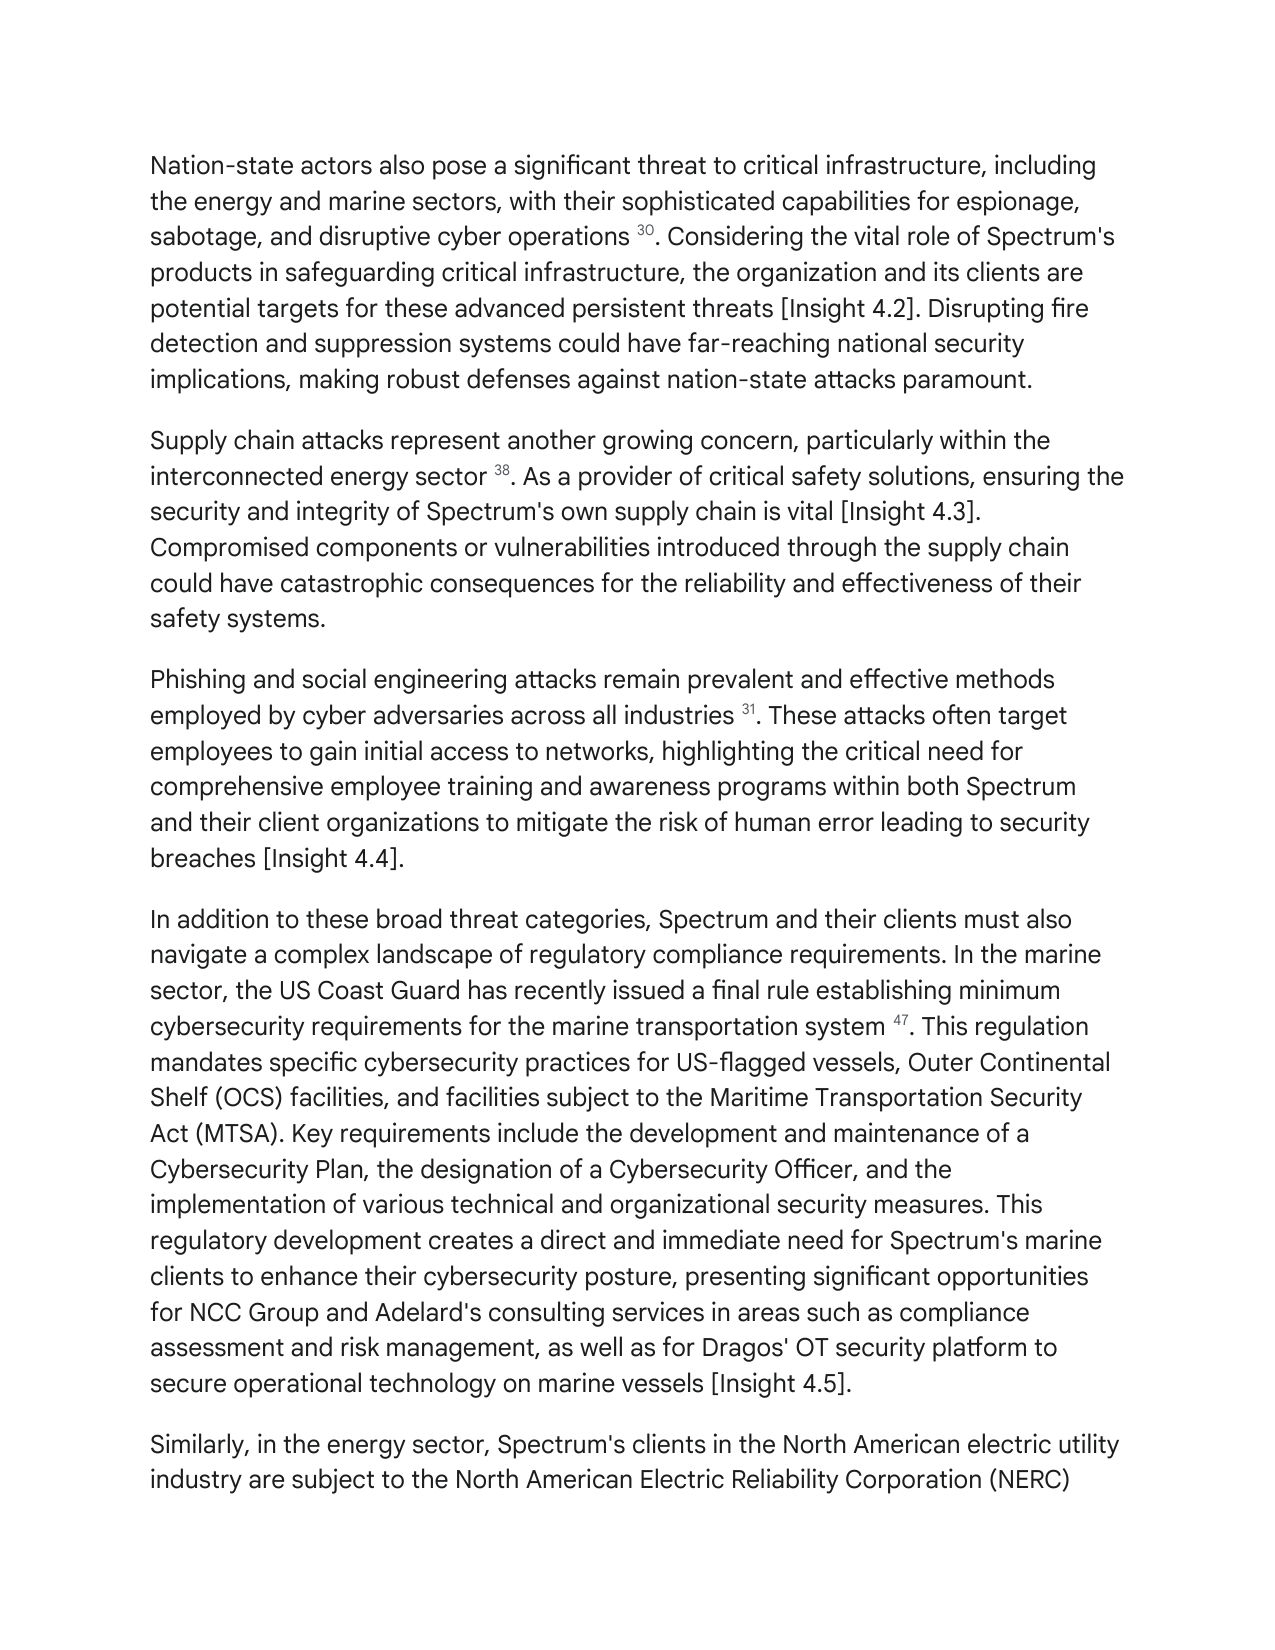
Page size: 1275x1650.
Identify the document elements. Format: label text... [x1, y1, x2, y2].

text Supply chain attacks represent another growing concern, particularly within the interconnected energy sector 38. As a provider of critical safety solutions, ensuring the security and integrity of Spectrum's own supply chain is vital [Insight 4.3]. Compromised components or vulnerabilities introduced through the supply chain could have catastrophic consequences for the reliability and effectiveness of their safety systems. [150, 425, 1125, 635]
text In addition to these broad threat categories, Spectrum and their clients must also navigate a complex landscape of regulatory compliance requirements. In the marine sector, the US Coast Guard has recently issued a final rule establishing minimum cybersecurity requirements for the marine transportation system 47. This regulation mandates specific cybersecurity practices for US-flagged vessels, Outer Continental Shelf (OCS) facilities, and facilities subject to the Maritime Transportation Security Act (MTSA). Key requirements include the development and maintenance of a Cybersecurity Plan, the designation of a Cybersecurity Officer, and the implementation of various technical and organizational security measures. This regulatory development creates a direct and immediate need for Spectrum's marine clients to enhance their cybersecurity posture, presenting significant opportunities for NCC Group and Adelard's consulting services in areas such as compliance assessment and risk management, as well as for Dragos' OT security platform to secure operational technology on marine vessels [Insight 4.5]. [150, 904, 1125, 1400]
text Nation-state actors also pose a significant threat to critical infrastructure, including the energy and marine sectors, with their sophisticated capabilities for espionage, sabotage, and disruptive cyber operations 30. Considering the vital role of Spectrum's products in safeguarding critical infrastructure, the organization and its clients are potential targets for these advanced persistent threats [Insight 4.2]. Disrupting fire detection and suppression systems could have far-reaching national security implications, making robust defenses against nation-state attacks paramount. [150, 150, 1125, 396]
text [150, 1429, 1125, 1496]
text Phishing and social engineering attacks remain prevalent and effective methods employed by cyber adversaries across all industries 31. These attacks often target employees to gain initial access to networks, highlighting the critical need for comprehensive employee training and awareness programs within both Spectrum and their client organizations to mitigate the risk of human error leading to security breaches [Insight 4.4]. [150, 664, 1125, 874]
